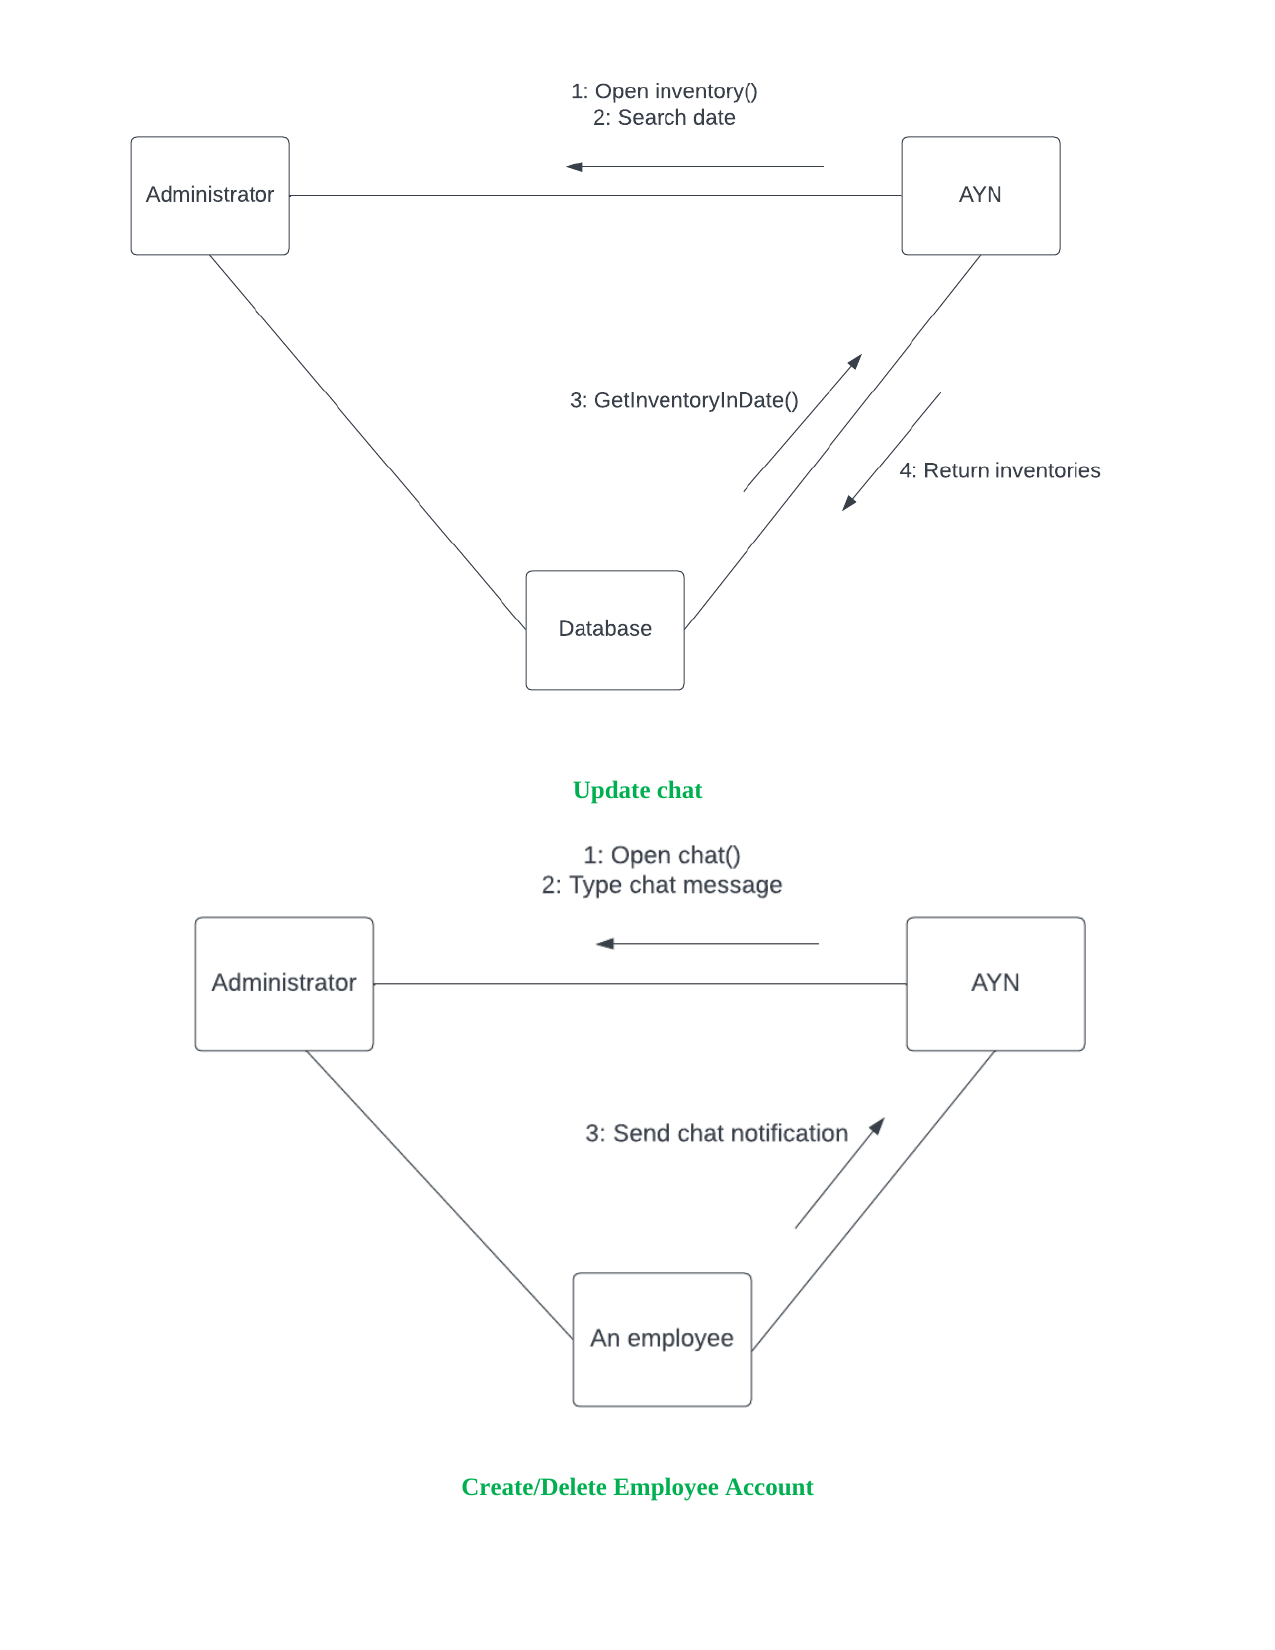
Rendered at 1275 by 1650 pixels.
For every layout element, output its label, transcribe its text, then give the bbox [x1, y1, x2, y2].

text Create/Delete Employee Account [75, 1472, 1200, 1501]
picture [175, 824, 1100, 1451]
text Update chat [75, 775, 1200, 803]
picture [91, 75, 1158, 705]
